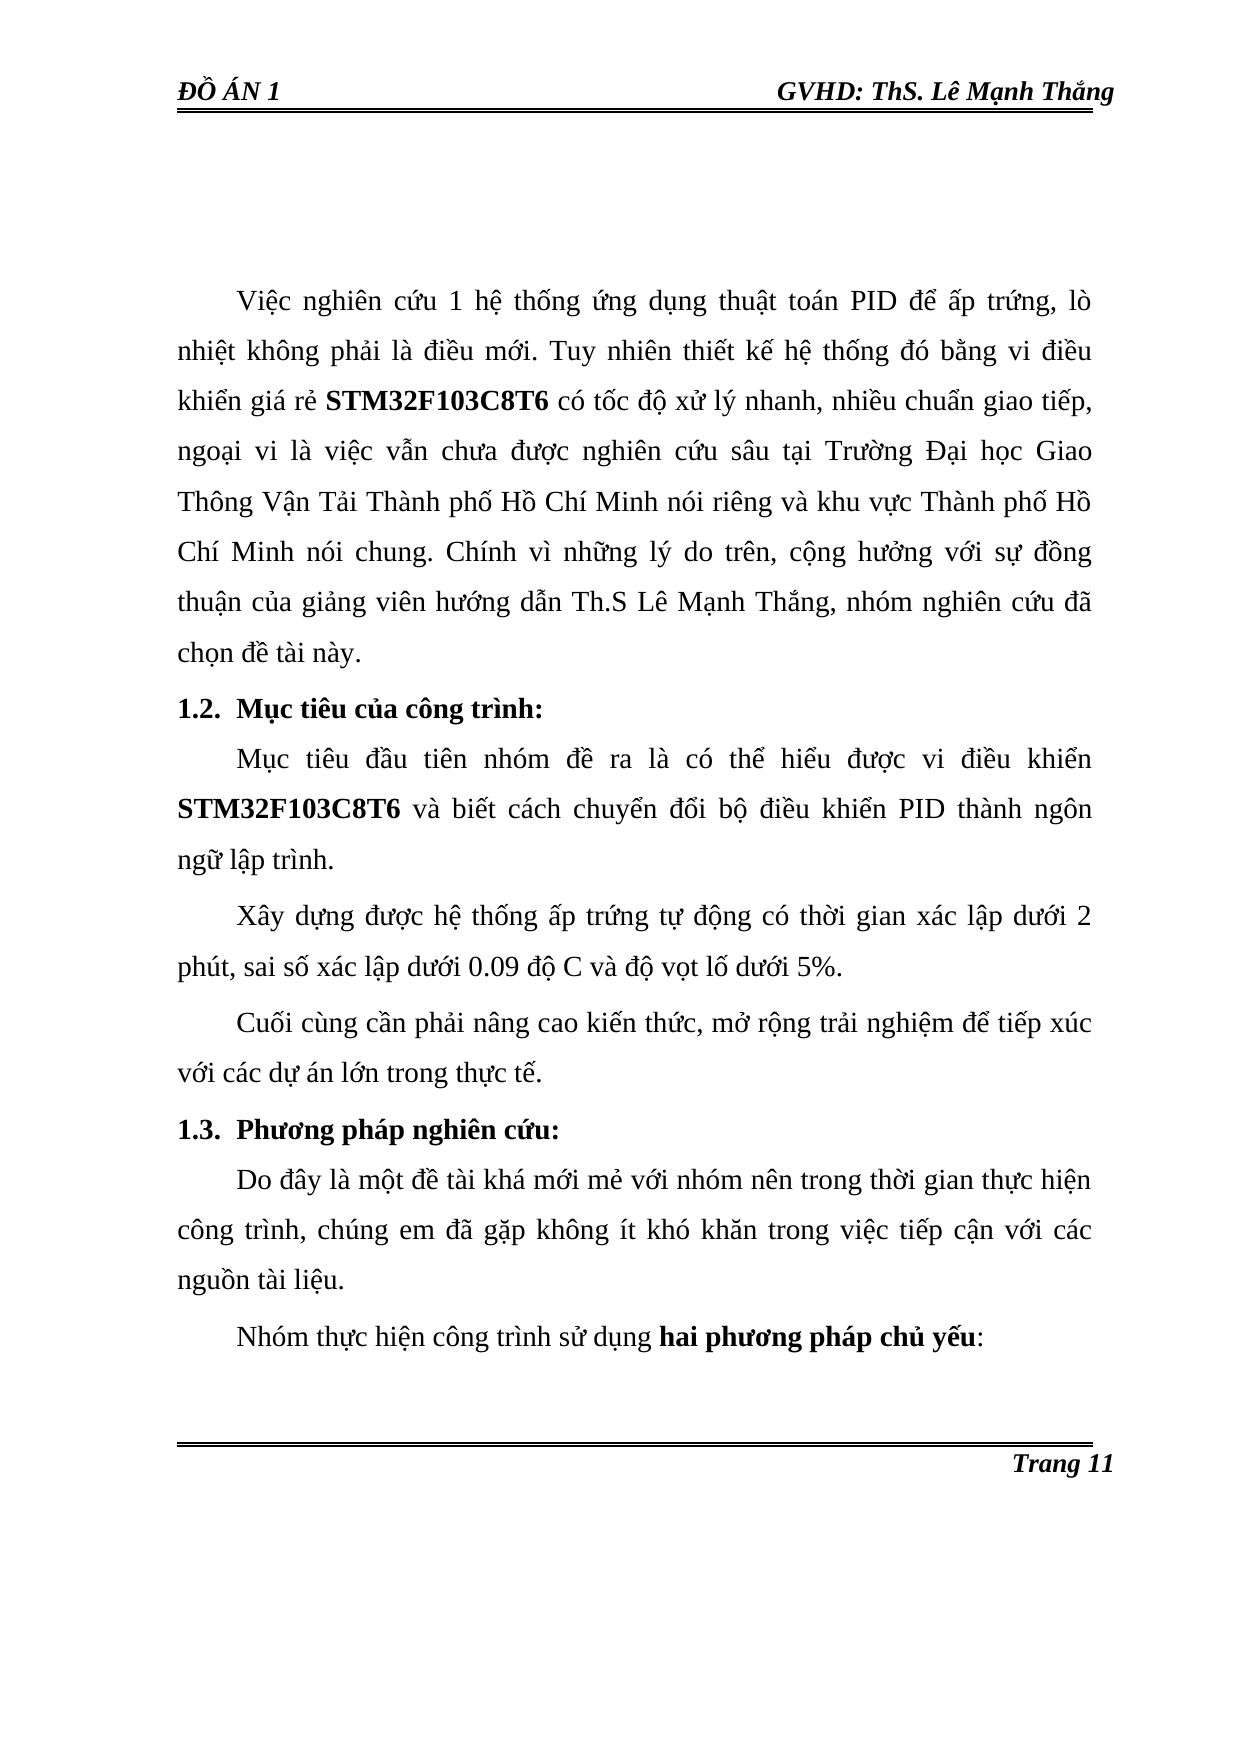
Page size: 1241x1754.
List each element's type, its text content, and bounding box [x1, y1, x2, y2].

text Nhóm thực hiện công trình sử dụng hai phương pháp chủ yếu: [177, 1319, 1093, 1353]
text Do đây là một đề tài khá mới mẻ với nhóm nên trong thời gian thực hiện công trình, chúng em đã gặp không ít khó khăn trong việc tiếp cận với các nguồn tài liệu. [177, 1162, 1093, 1296]
subtitle Phương pháp nghiên cứu: [177, 1112, 1093, 1146]
text Việc nghiên cứu 1 hệ thống ứng dụng thuật toán PID để ấp trứng, lò nhiệt không phải là điều mới. Tuy nhiên thiết kế hệ thống đó bằng vi điều khiển giá rẻ STM32F103C8T6 có tốc độ xử lý nhanh, nhiều chuẩn giao tiếp, ngoại vi là việc vẫn chưa được nghiên cứu sâu tại Trường Đại học Giao Thông Vận Tải Thành phố Hồ Chí Minh nói riêng và khu vực Thành phố Hồ Chí Minh nói chung. Chính vì những lý do trên, cộng hưởng với sự đồng thuận của giảng viên hướng dẫn Th.S Lê Mạnh Thắng, nhóm nghiên cứu đã chọn đề tài này. [177, 283, 1093, 668]
subtitle Mục tiêu của công trình: [177, 691, 1093, 725]
text Cuối cùng cần phải nâng cao kiến thức, mở rộng trải nghiệm để tiếp xúc với các dự án lớn trong thực tế. [177, 1005, 1093, 1089]
text Mục tiêu đầu tiên nhóm đề ra là có thể hiểu được vi điều khiển STM32F103C8T6 và biết cách chuyển đổi bộ điều khiển PID thành ngôn ngữ lập trình. [177, 741, 1093, 875]
text Xây dựng được hệ thống ấp trứng tự động có thời gian xác lập dưới 2 phút, sai số xác lập dưới 0.09 độ C và độ vọt lố dưới 5%. [177, 898, 1093, 982]
